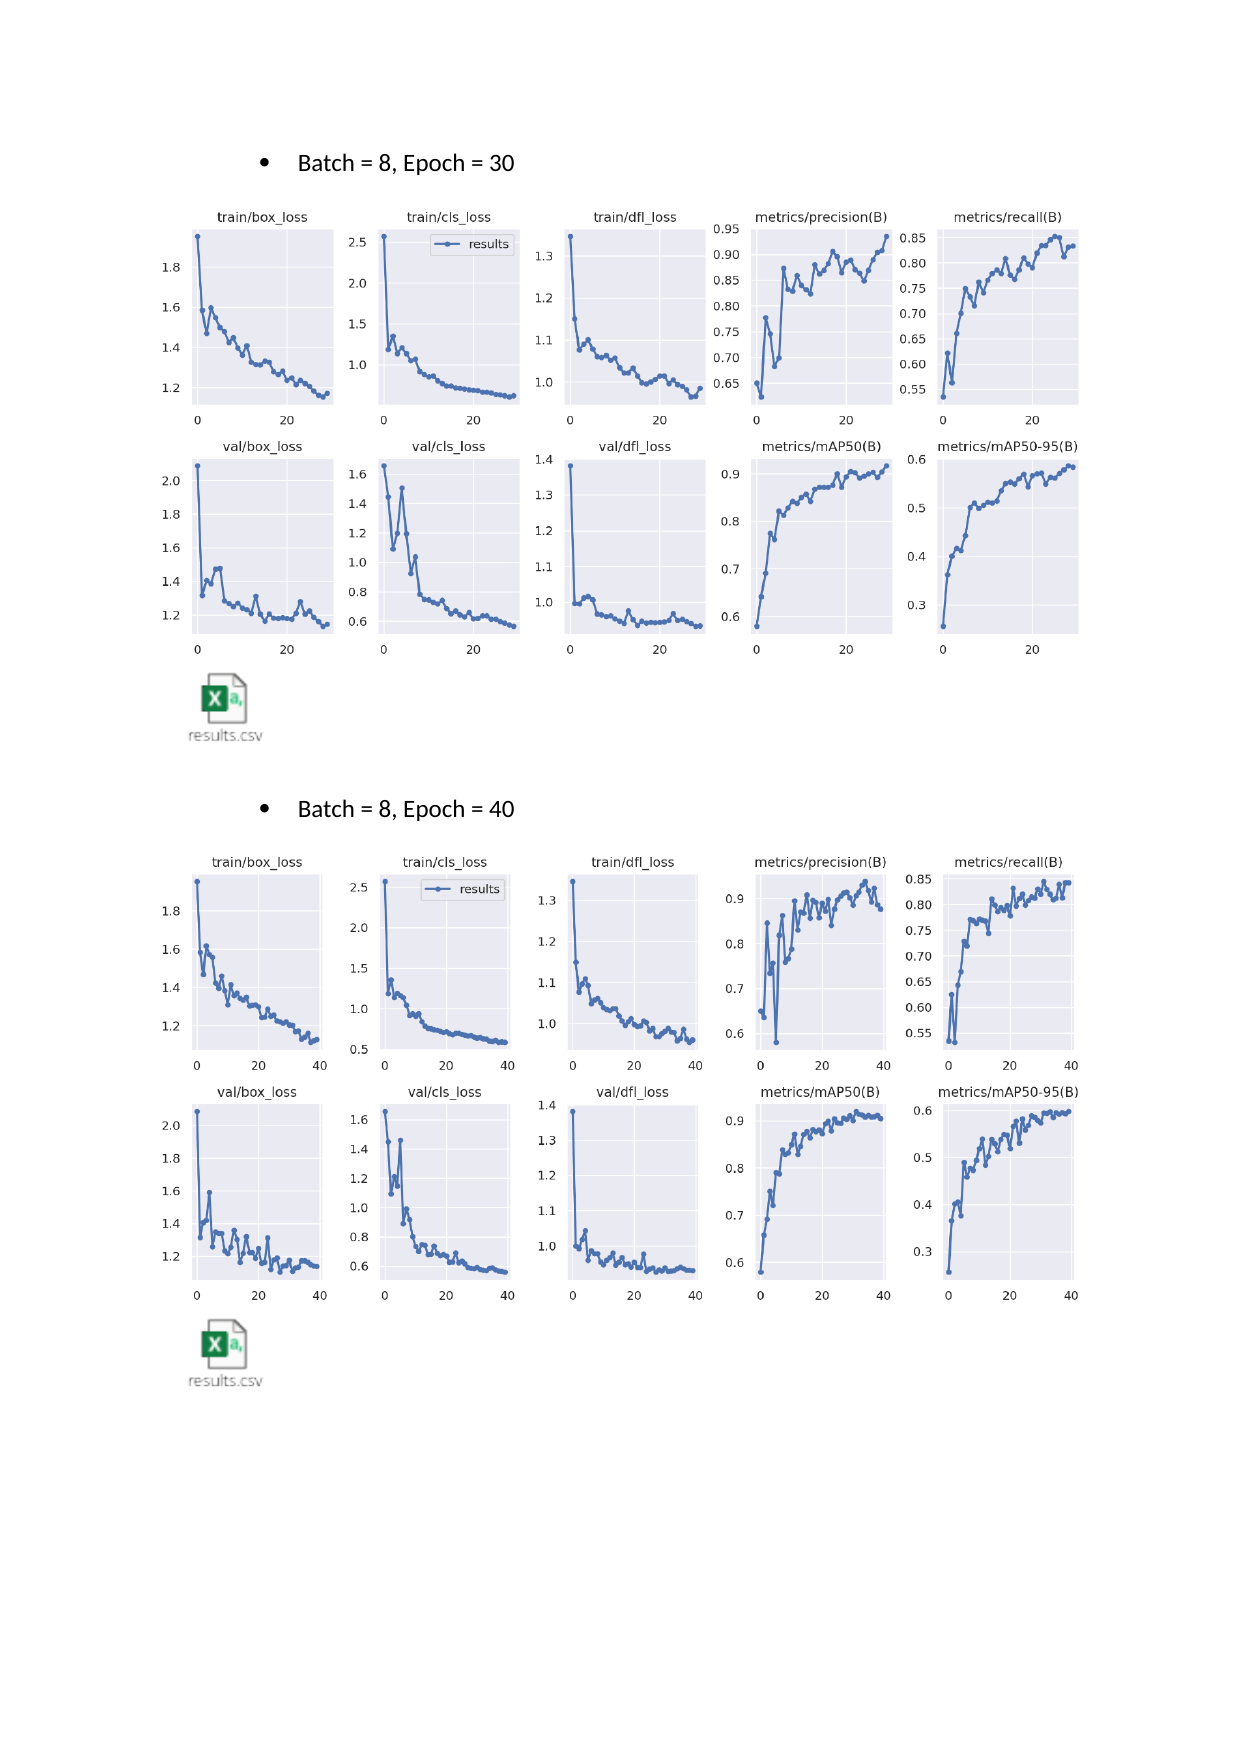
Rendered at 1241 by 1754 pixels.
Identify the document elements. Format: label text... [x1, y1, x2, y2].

picture [147, 842, 1093, 1316]
list Batch = 8, Epoch = 30 [260, 148, 1093, 178]
picture [147, 197, 1093, 670]
list Batch = 8, Epoch = 40 [260, 793, 1093, 824]
